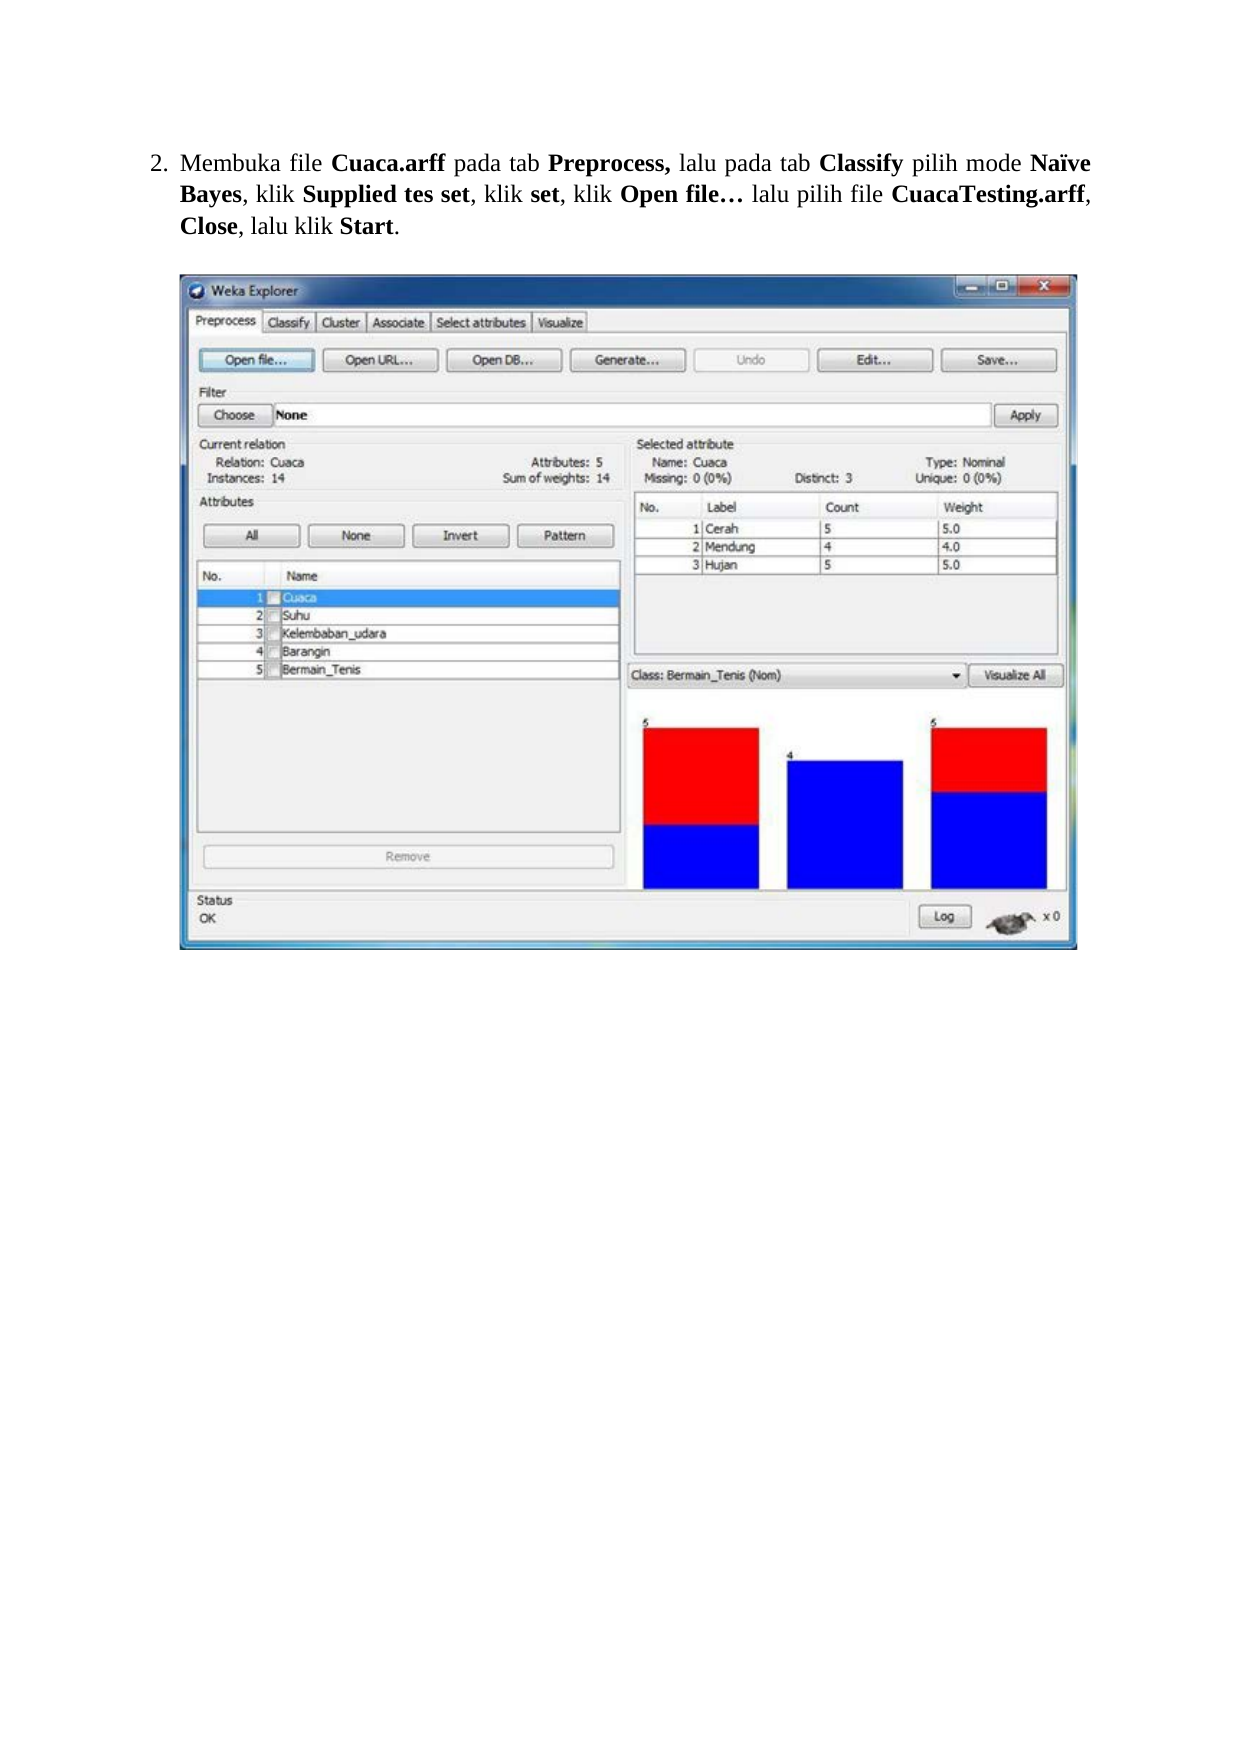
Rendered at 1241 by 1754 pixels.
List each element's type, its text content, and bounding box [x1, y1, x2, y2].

picture [179, 274, 1078, 950]
list Membuka file Cuaca.arff pada tab Preprocess, lalu pada tab Classify pilih mode Naïve Bayes, klik Supplied tes set, klik set, klik Open file… lalu pilih file CuacaTesting.arff, Close, lalu klik Start. [150, 148, 1091, 240]
